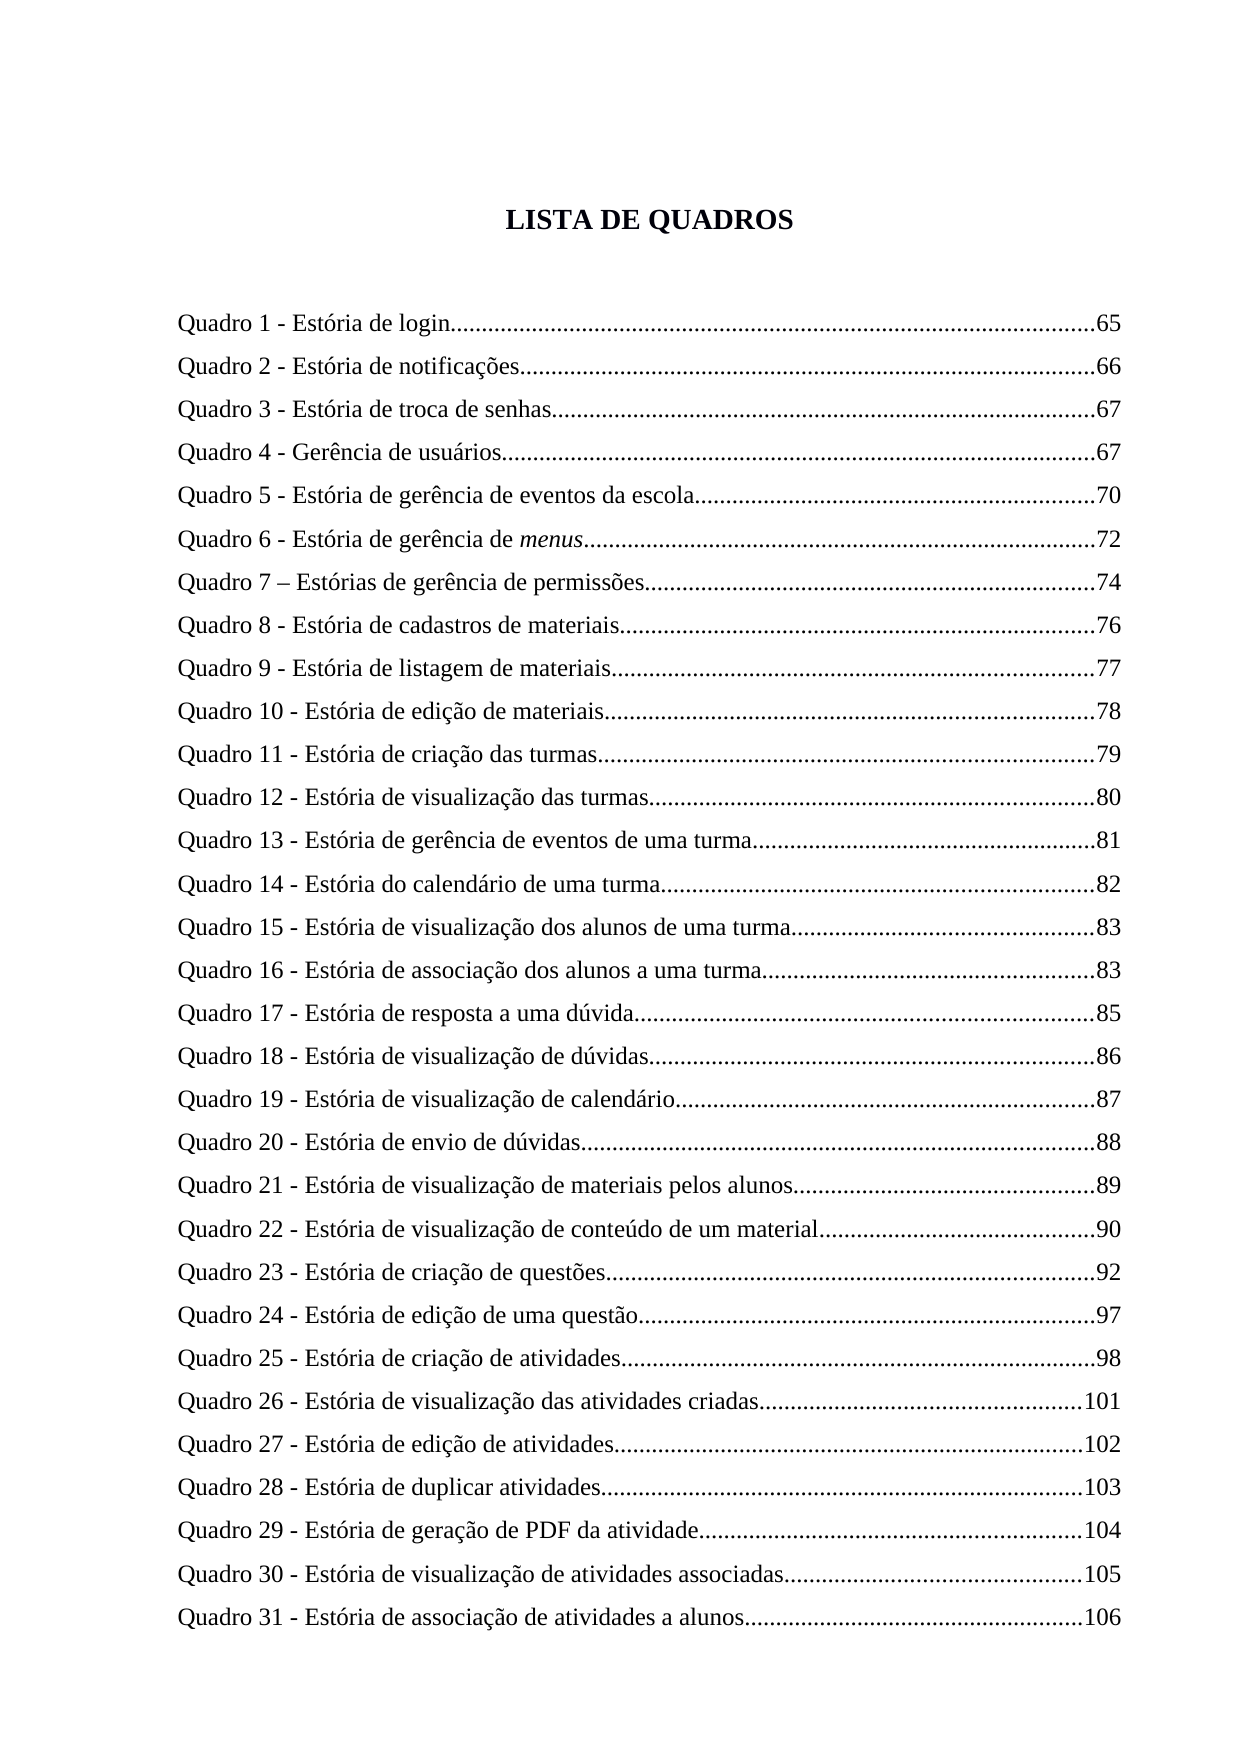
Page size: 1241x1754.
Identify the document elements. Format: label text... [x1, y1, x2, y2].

text Quadro 24 - Estória de edição de uma questão 97 [177, 1300, 1122, 1329]
text Quadro 29 - Estória de geração de PDF da atividade 104 [177, 1516, 1122, 1544]
text Quadro 27 - Estória de edição de atividades 102 [177, 1429, 1122, 1458]
text Quadro 23 - Estória de criação de questões 92 [177, 1257, 1122, 1286]
text Quadro 7 – Estórias de gerência de permissões 74 [177, 567, 1122, 596]
text Quadro 17 - Estória de resposta a uma dúvida 85 [177, 998, 1122, 1027]
text Quadro 11 - Estória de criação das turmas 79 [177, 739, 1122, 768]
text Quadro 13 - Estória de gerência de eventos de uma turma 81 [177, 826, 1122, 854]
text Quadro 14 - Estória do calendário de uma turma 82 [177, 869, 1122, 897]
text Quadro 16 - Estória de associação dos alunos a uma turma 83 [177, 955, 1122, 984]
text Quadro 12 - Estória de visualização das turmas 80 [177, 782, 1122, 811]
text Quadro 15 - Estória de visualização dos alunos de uma turma 83 [177, 912, 1122, 941]
text Quadro 22 - Estória de visualização de conteúdo de um material 90 [177, 1214, 1122, 1242]
text Quadro 1 - Estória de login 65 [177, 308, 1122, 337]
text Quadro 6 - Estória de gerência de menus 72 [177, 524, 1122, 552]
text Quadro 9 - Estória de listagem de materiais 77 [177, 653, 1122, 682]
text Quadro 21 - Estória de visualização de materiais pelos alunos 89 [177, 1171, 1122, 1199]
text Quadro 18 - Estória de visualização de dúvidas 86 [177, 1041, 1122, 1070]
text Quadro 28 - Estória de duplicar atividades 103 [177, 1472, 1122, 1501]
text Quadro 31 - Estória de associação de atividades a alunos 106 [177, 1602, 1122, 1631]
text Quadro 30 - Estória de visualização de atividades associadas 105 [177, 1559, 1122, 1587]
text Quadro 3 - Estória de troca de senhas 67 [177, 394, 1122, 423]
text Quadro 8 - Estória de cadastros de materiais 76 [177, 610, 1122, 639]
text Quadro 2 - Estória de notificações 66 [177, 351, 1122, 380]
text Quadro 26 - Estória de visualização das atividades criadas 101 [177, 1386, 1122, 1415]
text Quadro 4 - Gerência de usuários 67 [177, 437, 1122, 466]
text Quadro 10 - Estória de edição de materiais 78 [177, 696, 1122, 725]
subtitle LISTA de QUADROS [177, 202, 1122, 236]
text Quadro 5 - Estória de gerência de eventos da escola 70 [177, 481, 1122, 509]
text Quadro 25 - Estória de criação de atividades 98 [177, 1343, 1122, 1372]
text Quadro 19 - Estória de visualização de calendário 87 [177, 1084, 1122, 1113]
text Quadro 20 - Estória de envio de dúvidas 88 [177, 1127, 1122, 1156]
